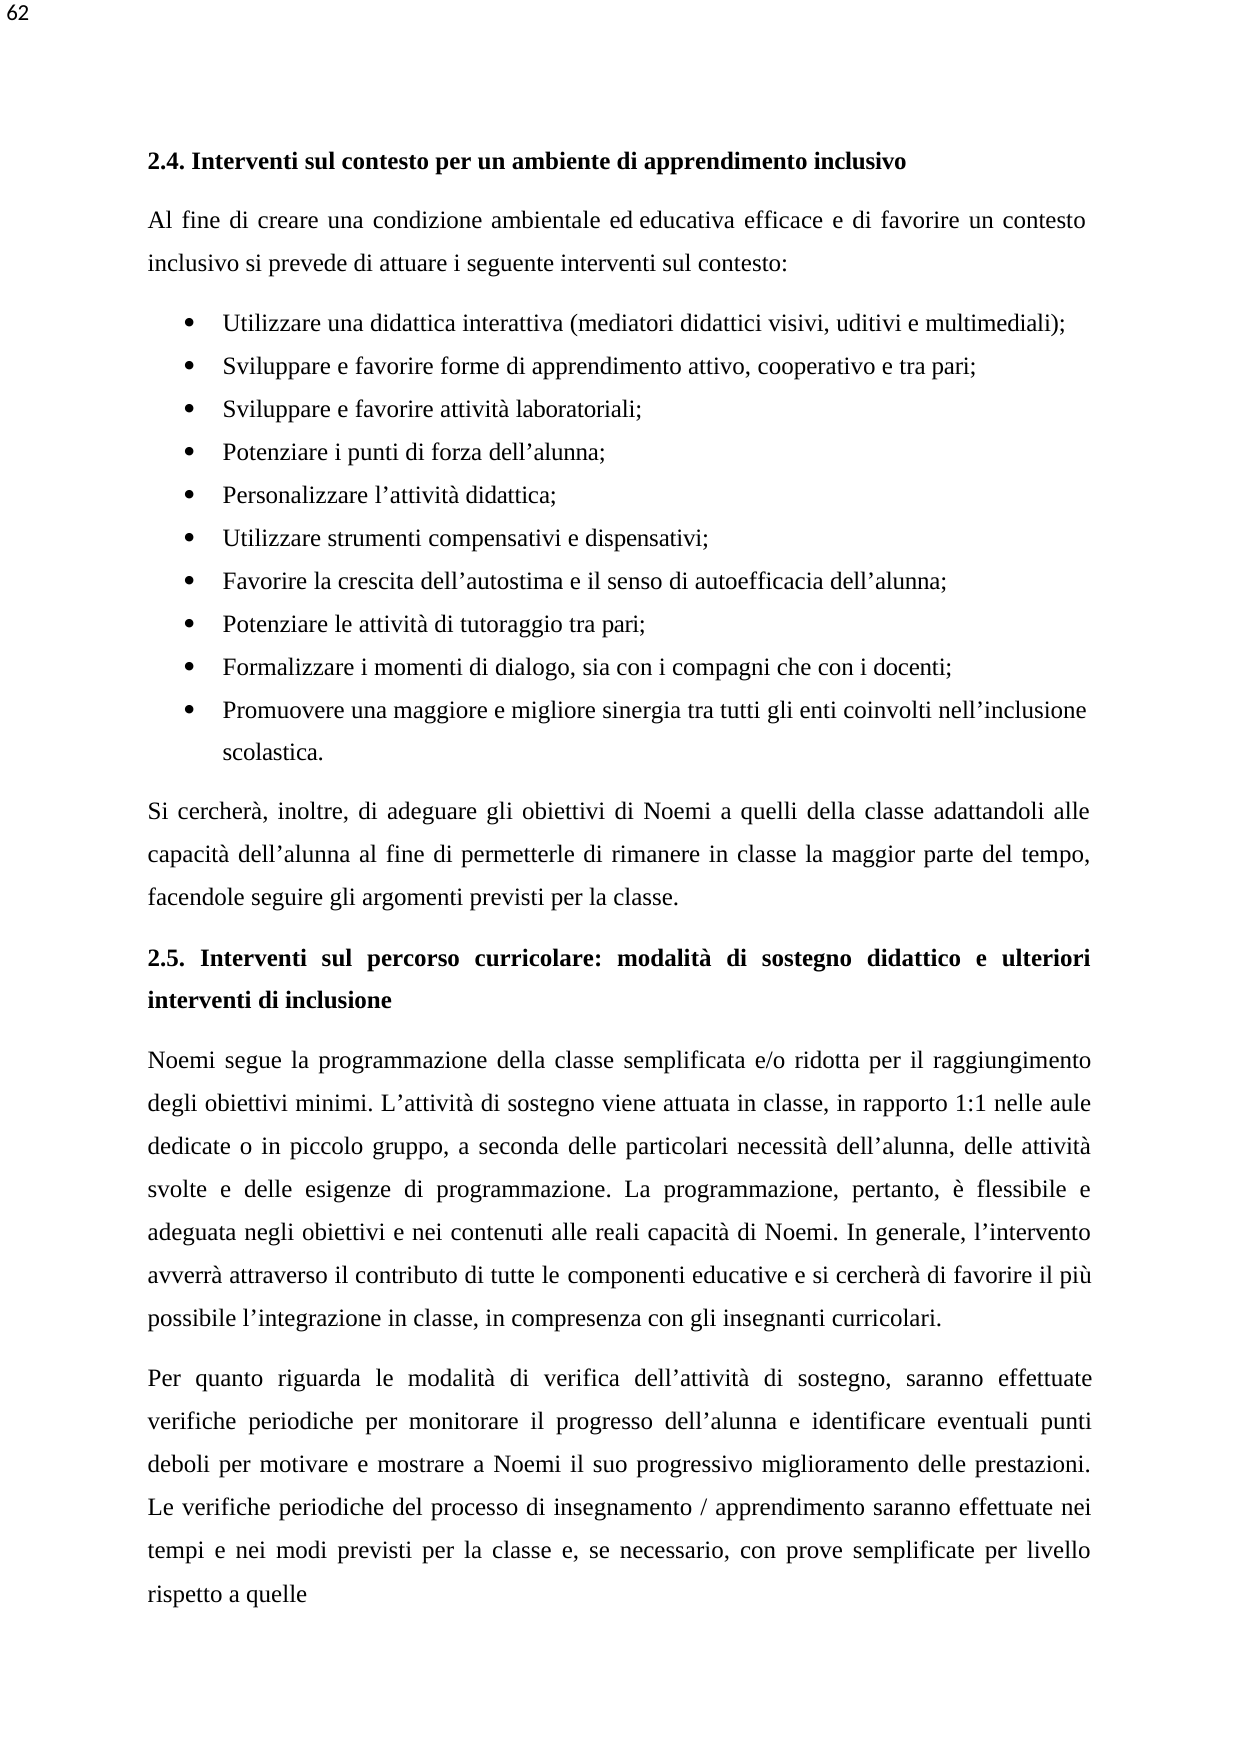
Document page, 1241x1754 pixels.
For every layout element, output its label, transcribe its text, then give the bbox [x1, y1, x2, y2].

text Per quanto riguarda le modalità di verifica dell’attività di sostegno, saranno effettuate verifiche periodiche per monitorare il progresso dell’alunna e identificare eventuali punti deboli per motivare e mostrare a Noemi il suo progressivo miglioramento delle prestazioni. Le verifiche periodiche del processo di insegnamento / apprendimento saranno effettuate nei tempi e nei modi previsti per la classe e, se necessario, con prove semplificate per livello rispetto a quelle [147, 1363, 1093, 1607]
list Sviluppare e favorire attività laboratoriali; [185, 394, 1165, 423]
text Si cercherà, inoltre, di adeguare gli obiettivi di Noemi a quelli della classe adattandoli alle capacità dell’alunna al fine di permetterle di rimanere in classe la maggior parte del tempo, facendole seguire gli argomenti previsti per la classe. [147, 796, 1091, 911]
subtitle Interventi sul contesto per un ambiente di apprendimento inclusivo [147, 146, 1165, 174]
text Al fine di creare una condizione ambientale ed educativa efficace e di favorire un contesto inclusivo si prevede di attuare i seguente interventi sul contesto: [147, 205, 1107, 277]
list Utilizzare strumenti compensativi e dispensativi; [185, 523, 1165, 552]
list Favorire la crescita dell’autostima e il senso di autoefficacia dell’alunna; [185, 566, 1165, 595]
list Personalizzare l’attività didattica; [185, 480, 1165, 508]
list Promuovere una maggiore e migliore sinergia tra tutti gli enti coinvolti nell’inclusione scolastica. [185, 695, 1092, 766]
list Potenziare le attività di tutoraggio tra pari; [185, 609, 1165, 638]
list Potenziare i punti di forza dell’alunna; [185, 437, 1165, 465]
subtitle Interventi sul percorso curricolare: modalità di sostegno didattico e ulteriori interventi di inclusione [147, 943, 1092, 1014]
list Sviluppare e favorire forme di apprendimento attivo, cooperativo e tra pari; [185, 351, 1165, 379]
list Utilizzare una didattica interattiva (mediatori didattici visivi, uditivi e multimediali); [185, 308, 1165, 336]
text Noemi segue la programmazione della classe semplificata e/o ridotta per il raggiungimento degli obiettivi minimi. L’attività di sostegno viene attuata in classe, in rapporto 1:1 nelle aule dedicate o in piccolo gruppo, a seconda delle particolari necessità dell’alunna, delle attività svolte e delle esigenze di programmazione. La programmazione, pertanto, è flessibile e adeguata negli obiettivi e nei contenuti alle reali capacità di Noemi. In generale, l’intervento avverrà attraverso il contributo di tutte le componenti educative e si cercherà di favorire il più possibile l’integrazione in classe, in compresenza con gli insegnanti curricolari. [147, 1045, 1092, 1332]
list Formalizzare i momenti di dialogo, sia con i compagni che con i docenti; [185, 652, 1165, 681]
